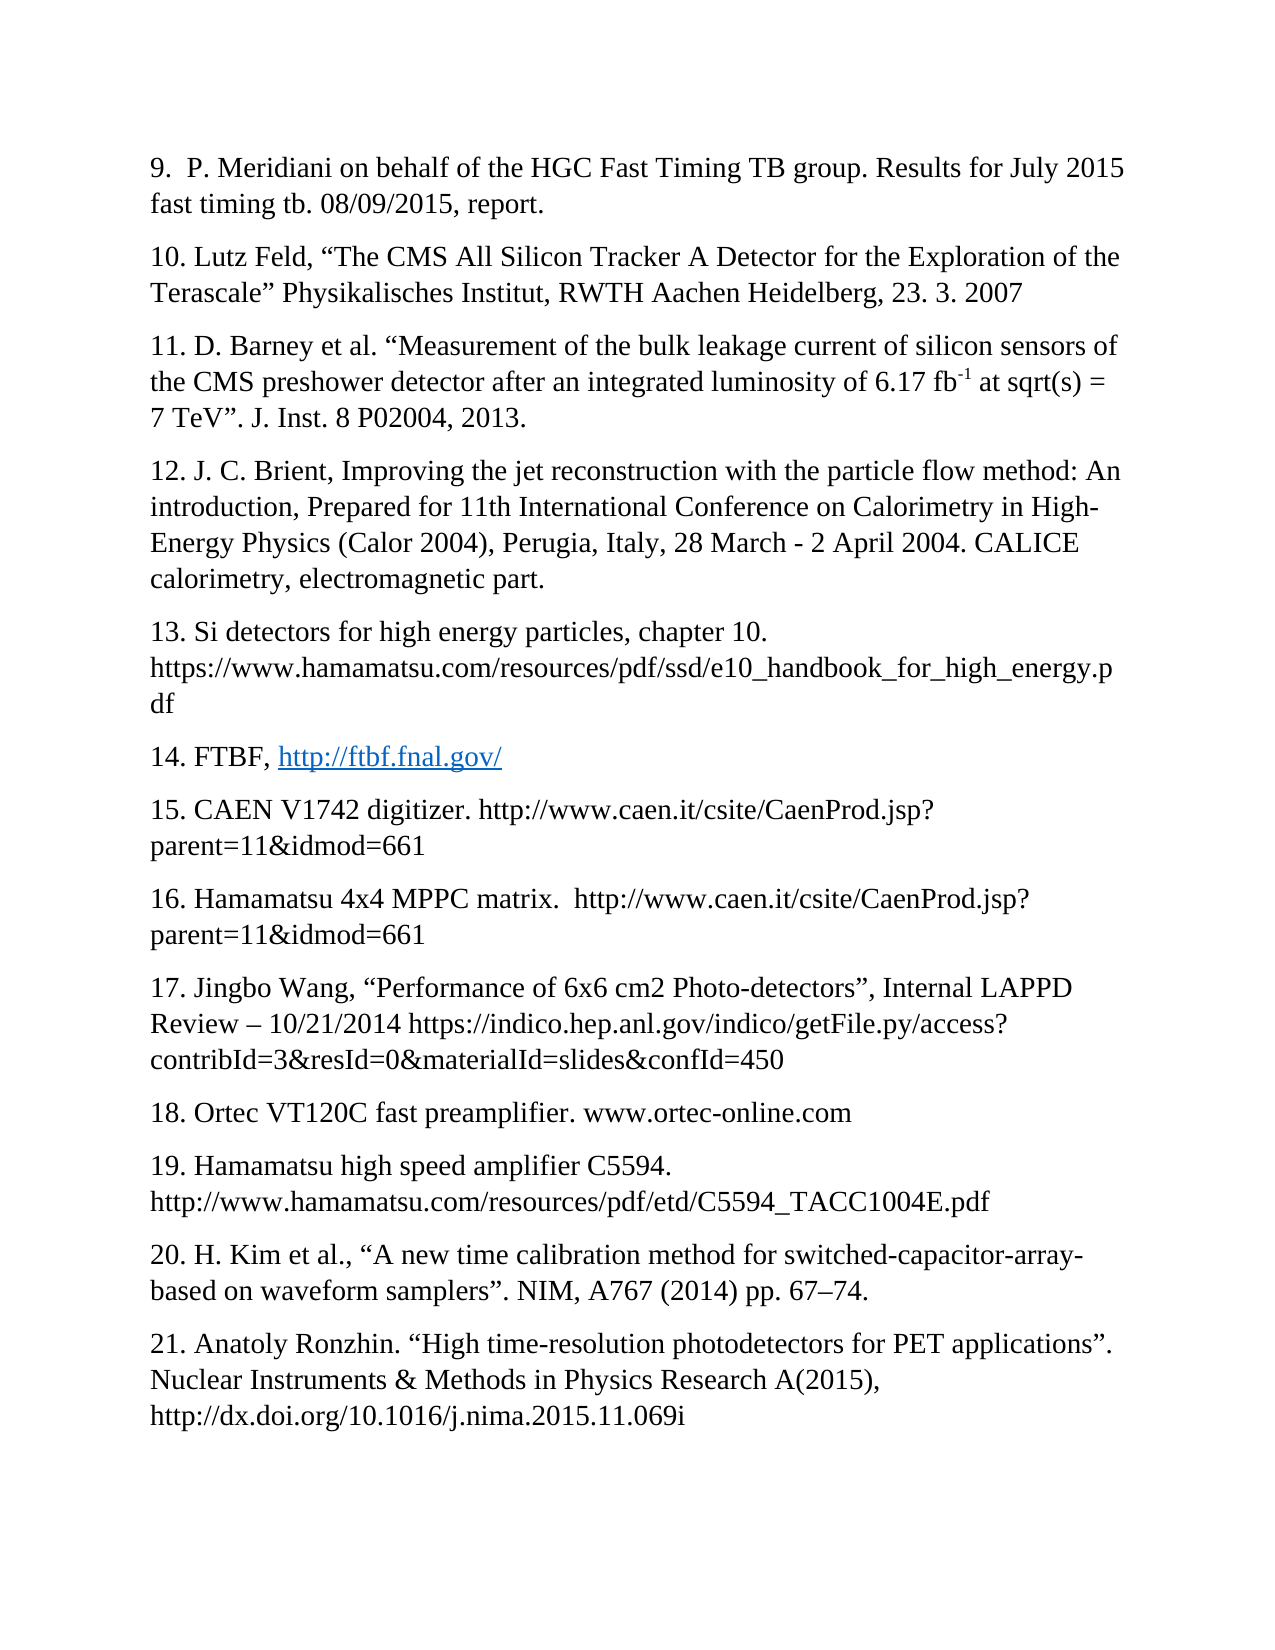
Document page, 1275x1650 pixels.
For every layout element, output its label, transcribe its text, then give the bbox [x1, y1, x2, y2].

text 15. CAEN V1742 digitizer. http://www.caen.it/csite/CaenProd.jsp?parent=11&idmod=661 [150, 792, 1125, 862]
text 19. Hamamatsu high speed amplifier C5594. http://www.hamamatsu.com/resources/pdf/etd/C5594_TACC1004E.pdf [150, 1148, 1125, 1218]
text 16. Hamamatsu 4x4 MPPC matrix. http://www.caen.it/csite/CaenProd.jsp?parent=11&idmod=661 [150, 881, 1125, 951]
text 11. D. Barney et al. “Measurement of the bulk leakage current of silicon sensors of the CMS preshower detector after an integrated luminosity of 6.17 fb-1 at sqrt(s) = 7 TeV”. J. Inst. 8 P02004, 2013. [150, 328, 1125, 434]
text 18. Ortec VT120C fast preamplifier. www.ortec-online.com [150, 1095, 1125, 1129]
text 10. Lutz Feld, “The CMS All Silicon Tracker A Detector for the Exploration of the Terascale” Physikalisches Institut, RWTH Aachen Heidelberg, 23. 3. 2007 [150, 239, 1125, 309]
text 12. J. C. Brient, Improving the jet reconstruction with the particle flow method: An introduction, Prepared for 11th International Conference on Calorimetry in High-Energy Physics (Calor 2004), Perugia, Italy, 28 March - 2 April 2004. CALICE calorimetry, electromagnetic part. [150, 453, 1125, 595]
text 14. FTBF, http://ftbf.fnal.gov/ [150, 739, 1125, 773]
text 21. Anatoly Ronzhin. “High time-resolution photodetectors for PET applications”. Nuclear Instruments & Methods in Physics Research A(2015), http://dx.doi.org/10.1016/j.nima.2015.11.069i [150, 1326, 1125, 1432]
text 20. H. Kim et al., “A new time calibration method for switched-capacitor-array-based on waveform samplers”. NIM, A767 (2014) pp. 67–74. [150, 1237, 1125, 1307]
text 9. P. Meridiani on behalf of the HGC Fast Timing TB group. Results for July 2015 fast timing tb. 08/09/2015, report. [150, 150, 1125, 220]
text 17. Jingbo Wang, “Performance of 6x6 cm2 Photo-detectors”, Internal LAPPD Review – 10/21/2014 https://indico.hep.anl.gov/indico/getFile.py/access?contribId=3&resId=0&materialId=slides&confId=450 [150, 970, 1125, 1076]
text 13. Si detectors for high energy particles, chapter 10. https://www.hamamatsu.com/resources/pdf/ssd/e10_handbook_for_high_energy.pdf [150, 614, 1125, 720]
